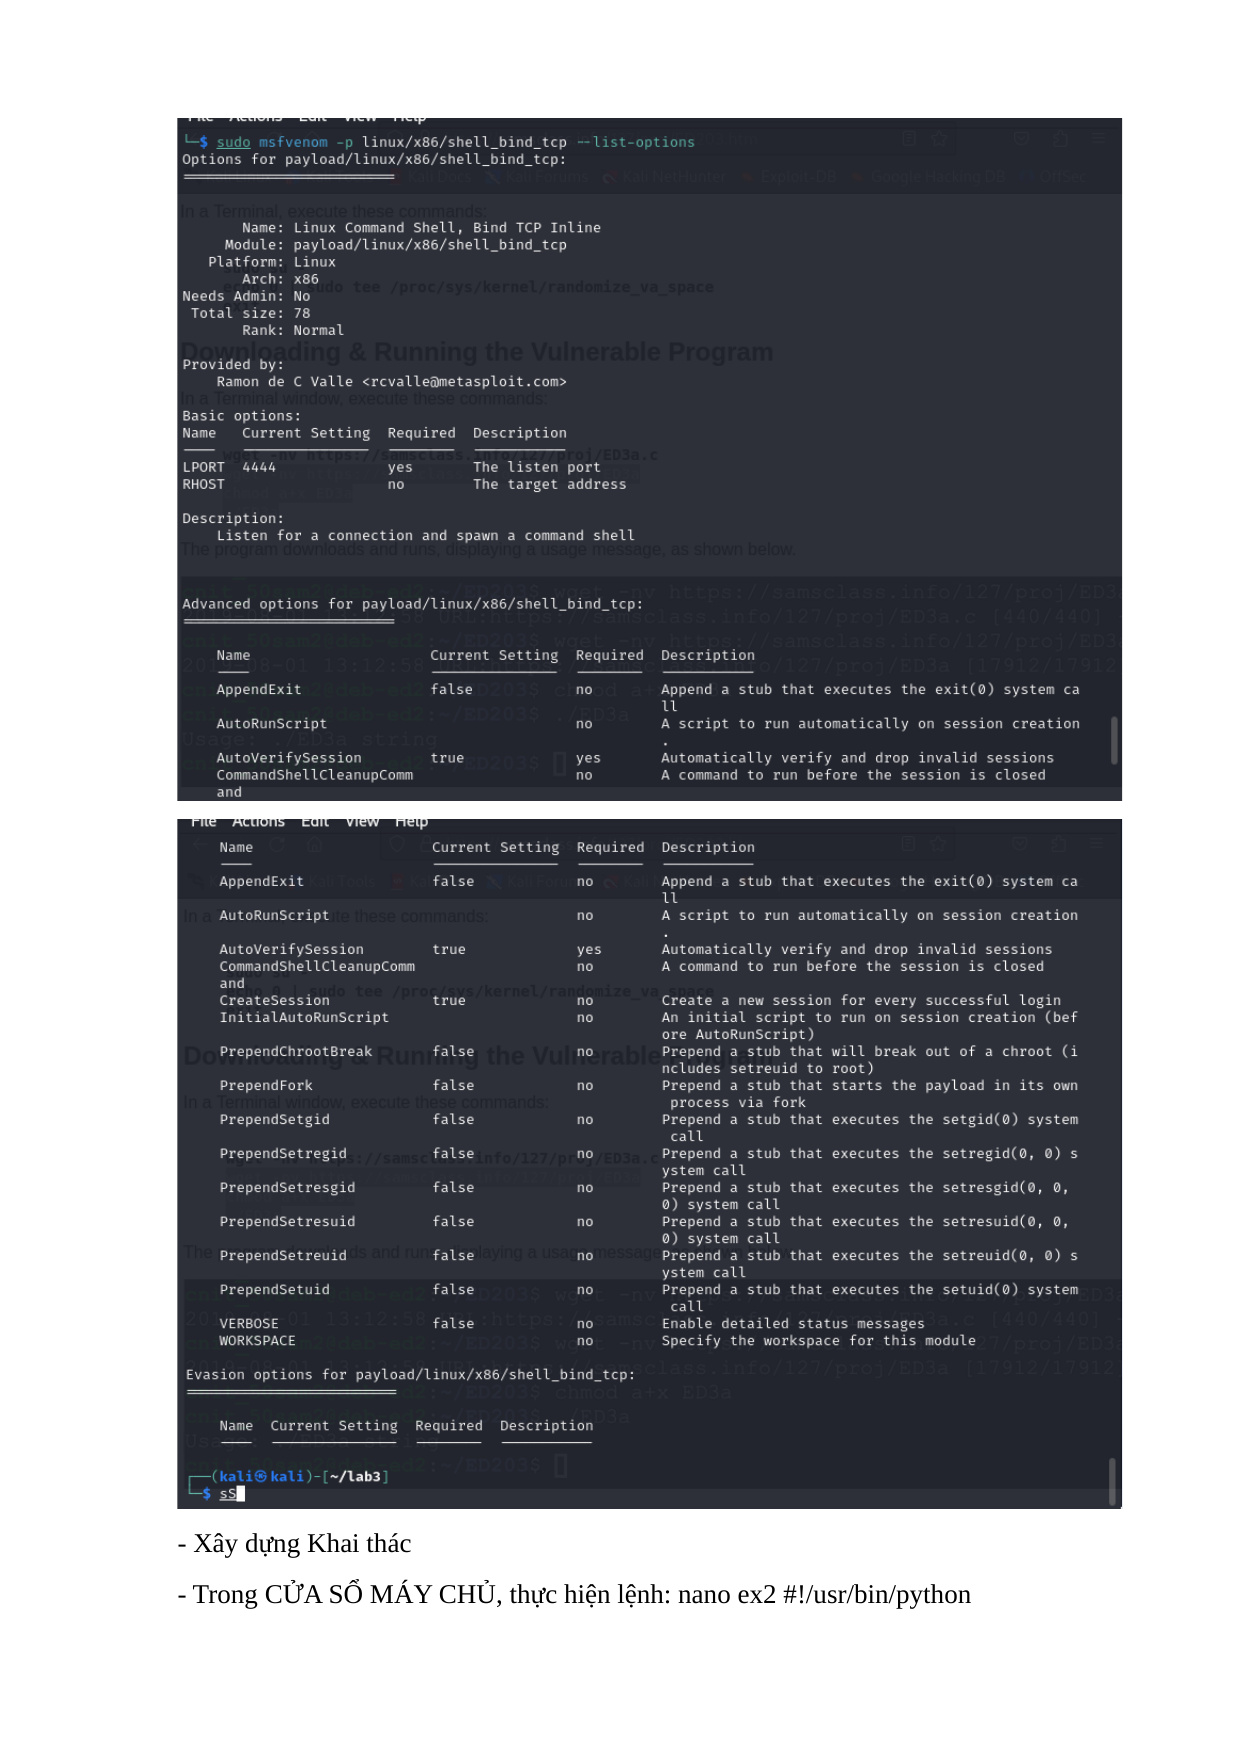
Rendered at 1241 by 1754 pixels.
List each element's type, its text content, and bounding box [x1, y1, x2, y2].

picture [177, 819, 1123, 1509]
text - Trong CỬA SỔ MÁY CHỦ, thực hiện lệnh: nano ex2 #!/usr/bin/python [177, 1578, 1122, 1609]
text - Xây dựng Khai thác [177, 1527, 1122, 1559]
picture [177, 118, 1123, 801]
